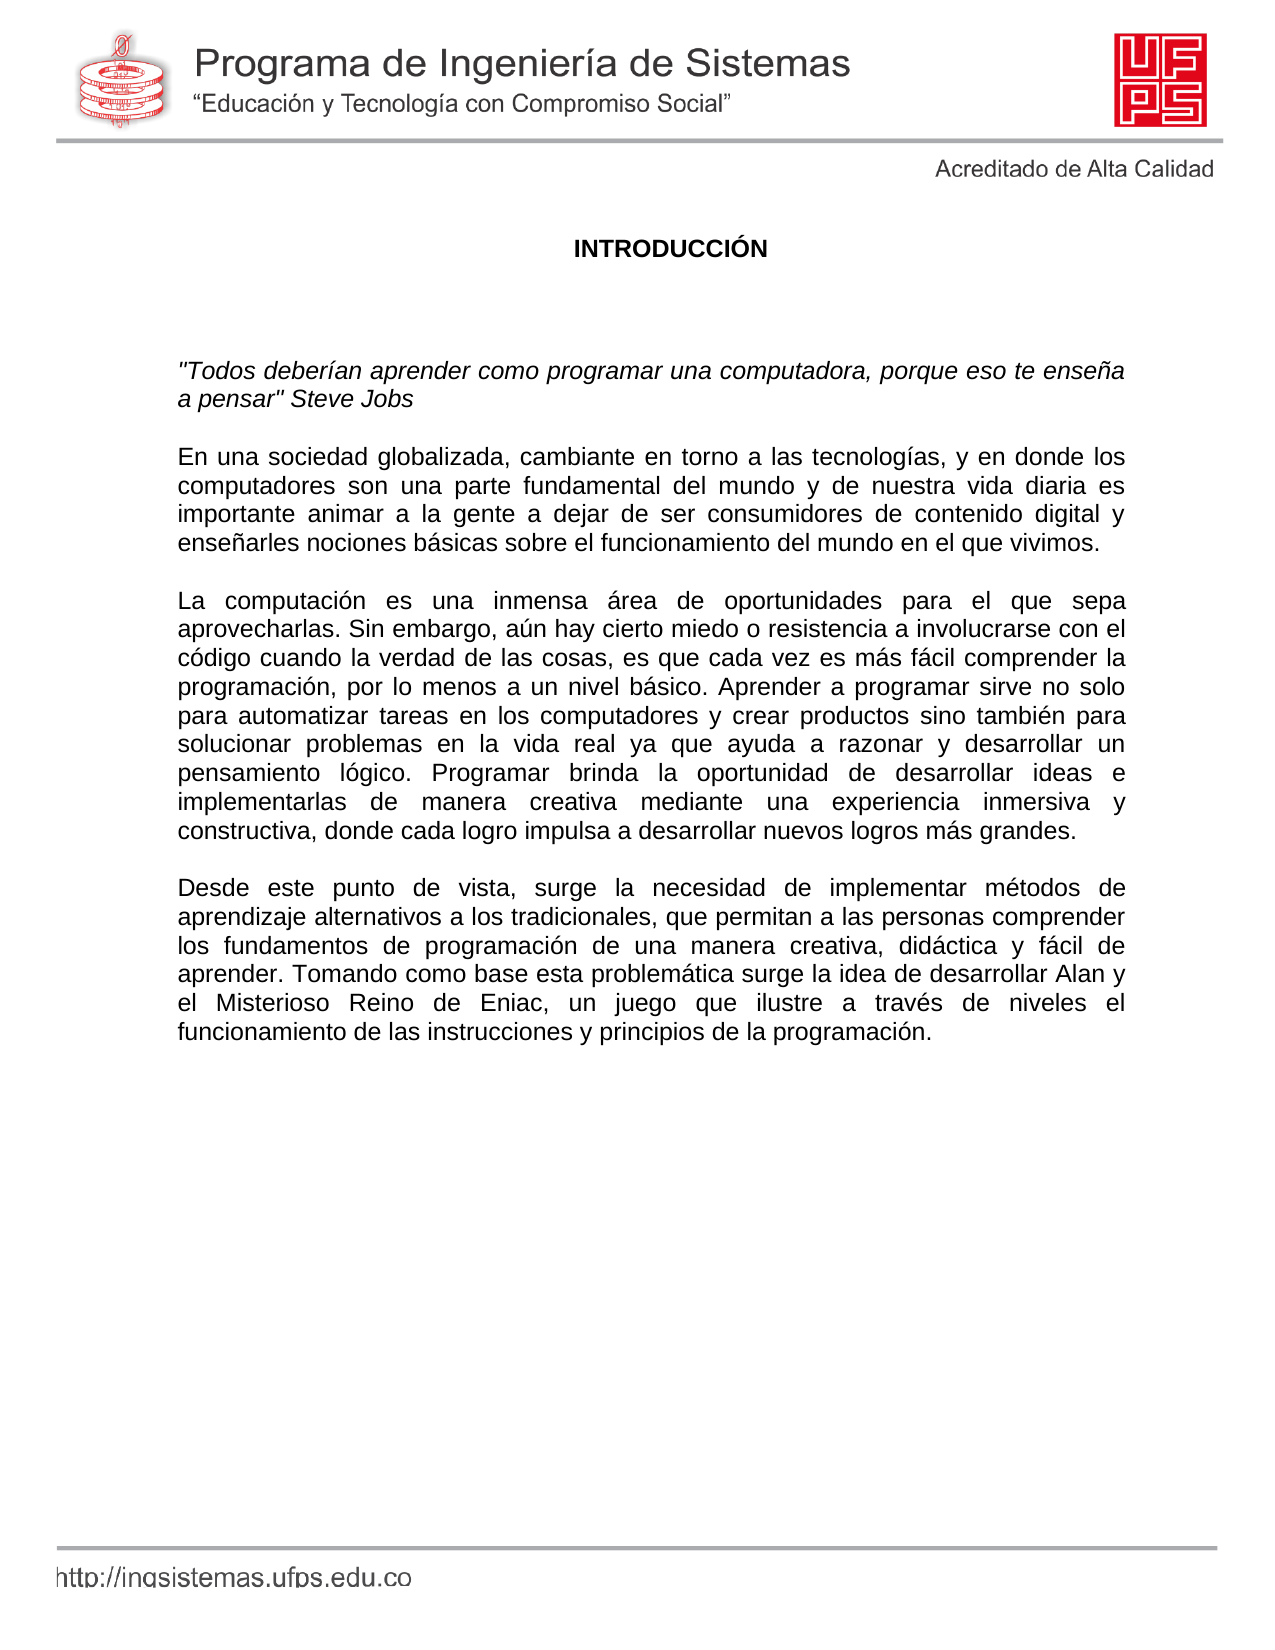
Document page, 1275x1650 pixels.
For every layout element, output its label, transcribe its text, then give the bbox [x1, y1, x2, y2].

subtitle INTRODUCCIÓN [215, 234, 1127, 263]
text "Todos deberían aprender como programar una computadora, porque eso te enseña a pensar" Steve Jobs [177, 356, 1127, 413]
text La computación es una inmensa área de oportunidades para el que sepa aprovecharlas. Sin embargo, aún hay cierto miedo o resistencia a involucrarse con el código cuando la verdad de las cosas, es que cada vez es más fácil comprender la programación, por lo menos a un nivel básico. Aprender a programar sirve no solo para automatizar tareas en los computadores y crear productos sino también para solucionar problemas en la vida real ya que ayuda a razonar y desarrollar un pensamiento lógico. Programar brinda la oportunidad de desarrollar ideas e implementarlas de manera creativa mediante una experiencia inmersiva y constructiva, donde cada logro impulsa a desarrollar nuevos logros más grandes. [177, 586, 1127, 844]
text En una sociedad globalizada, cambiante en torno a las tecnologías, y en donde los computadores son una parte fundamental del mundo y de nuestra vida diaria es importante animar a la gente a dejar de ser consumidores de contenido digital y enseñarles nociones básicas sobre el funcionamiento del mundo en el que vivimos. [177, 442, 1127, 557]
picture [56, 26, 1224, 177]
picture [55, 1546, 1217, 1588]
text Desde este punto de vista, surge la necesidad de implementar métodos de aprendizaje alternativos a los tradicionales, que permitan a las personas comprender los fundamentos de programación de una manera creativa, didáctica y fácil de aprender. Tomando como base esta problemática surge la idea de desarrollar Alan y el Misterioso Reino de Eniac, un juego que ilustre a través de niveles el funcionamiento de las instrucciones y principios de la programación. [177, 873, 1127, 1046]
